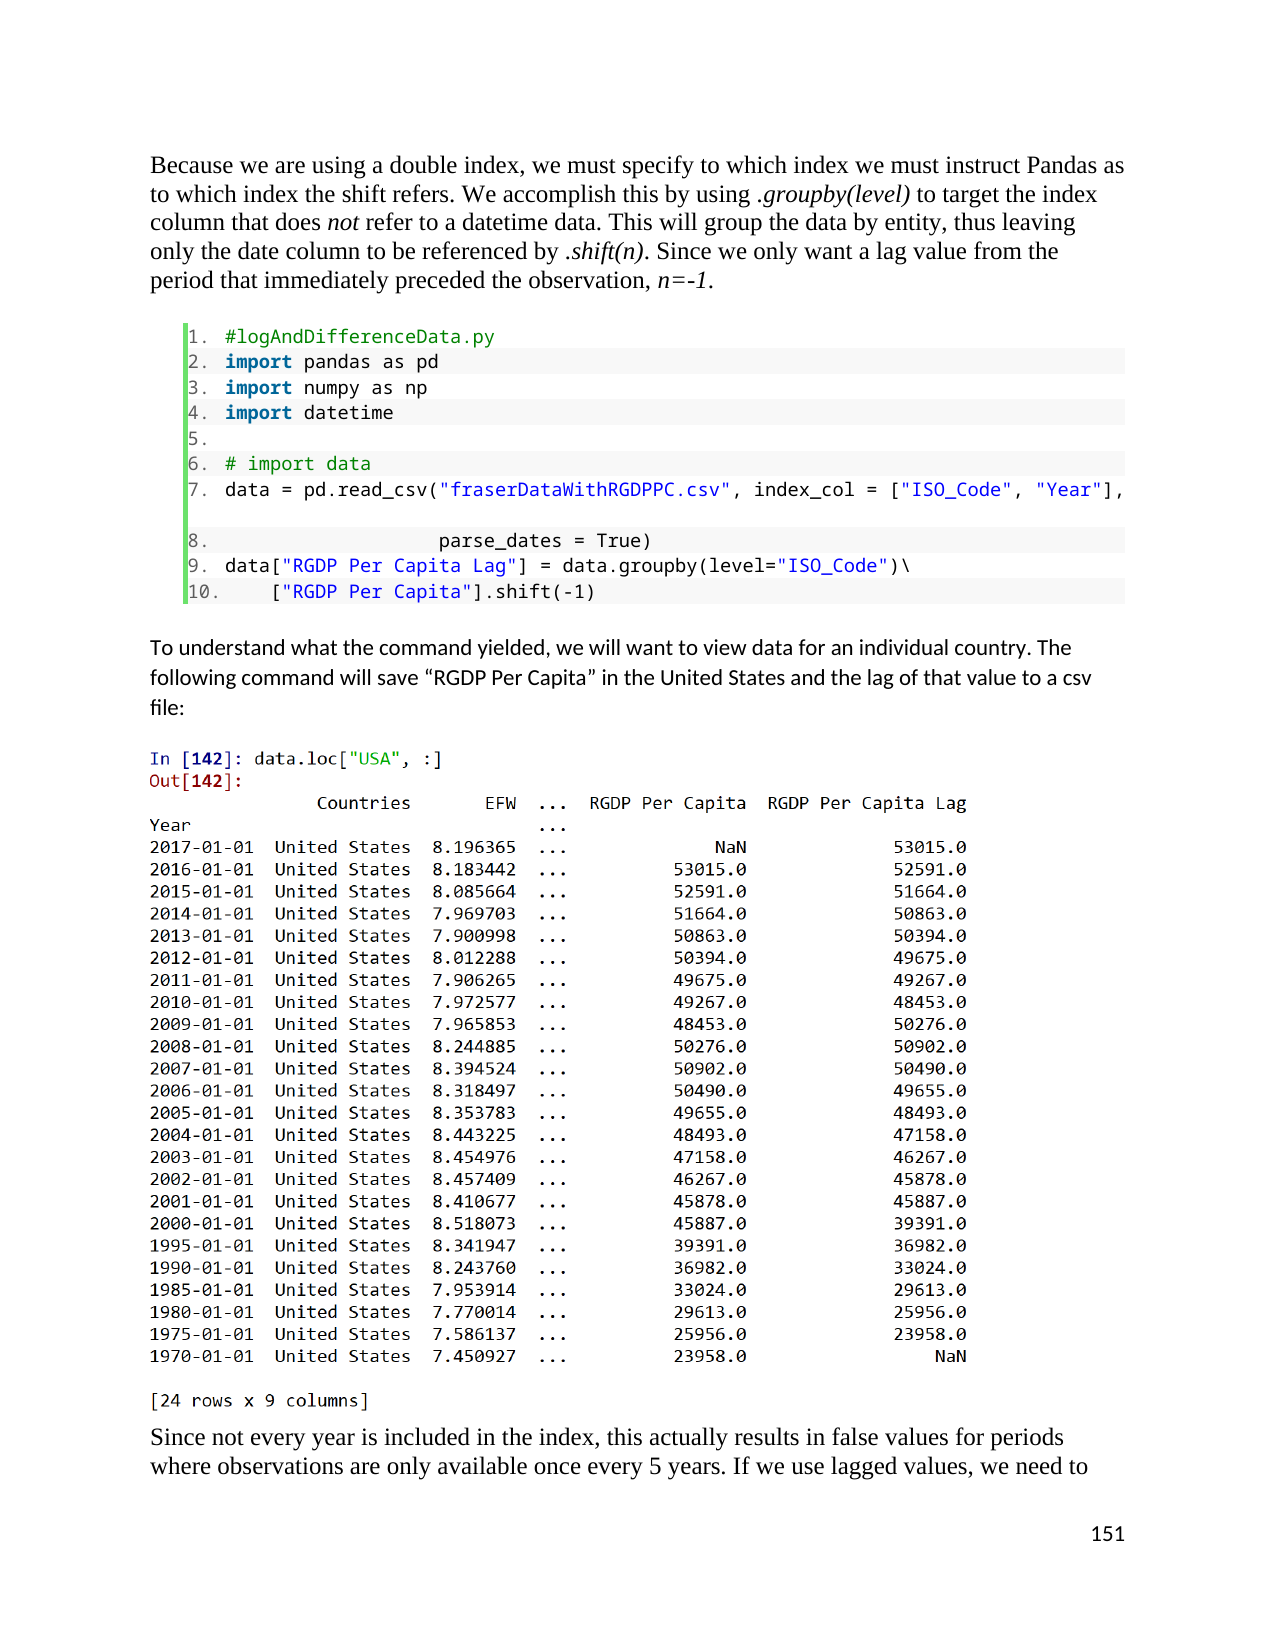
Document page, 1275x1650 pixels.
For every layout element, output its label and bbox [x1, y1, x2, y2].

picture [150, 740, 1009, 1422]
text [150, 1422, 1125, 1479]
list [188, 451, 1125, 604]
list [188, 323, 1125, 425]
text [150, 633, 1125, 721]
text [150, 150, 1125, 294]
